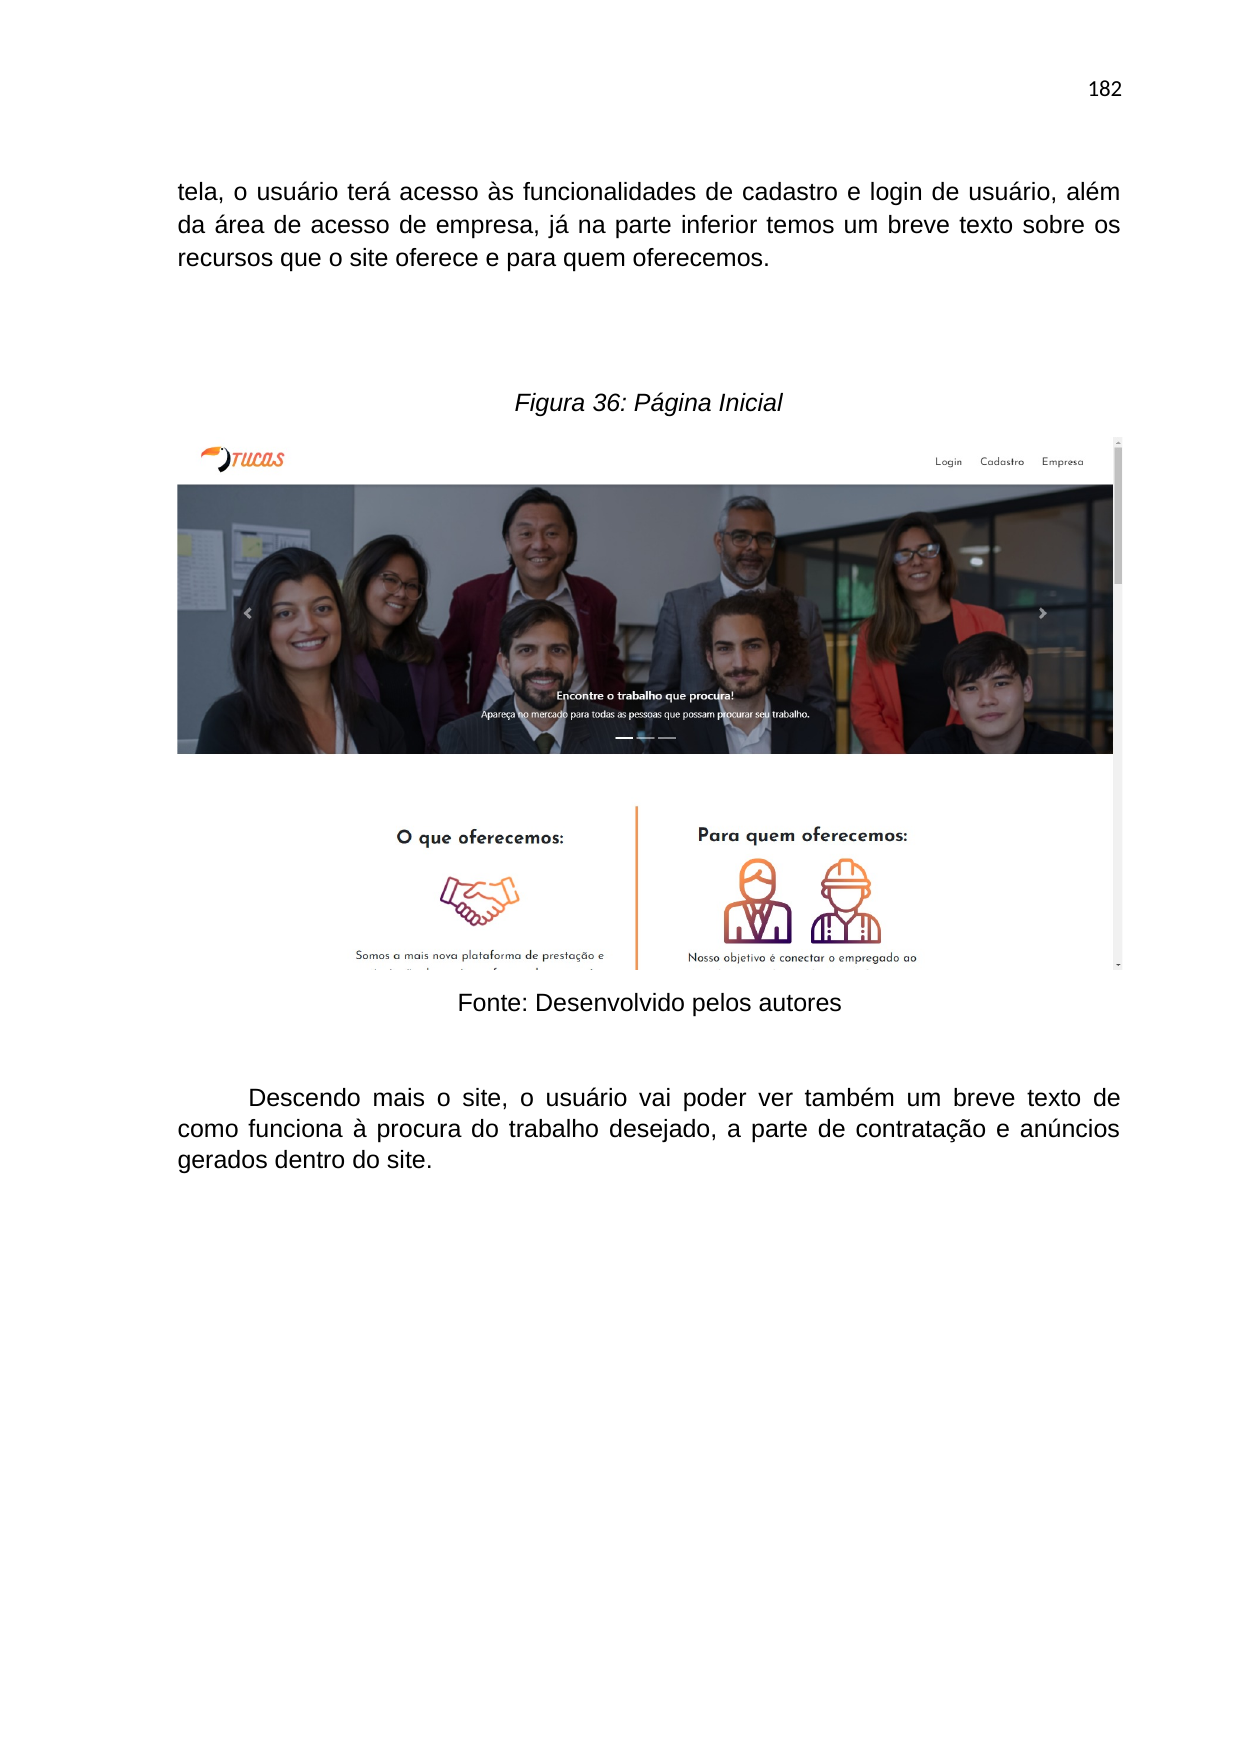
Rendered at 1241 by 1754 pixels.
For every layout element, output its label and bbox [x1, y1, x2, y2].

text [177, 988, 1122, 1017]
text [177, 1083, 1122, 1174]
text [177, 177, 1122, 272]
picture [177, 437, 1123, 970]
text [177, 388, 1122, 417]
